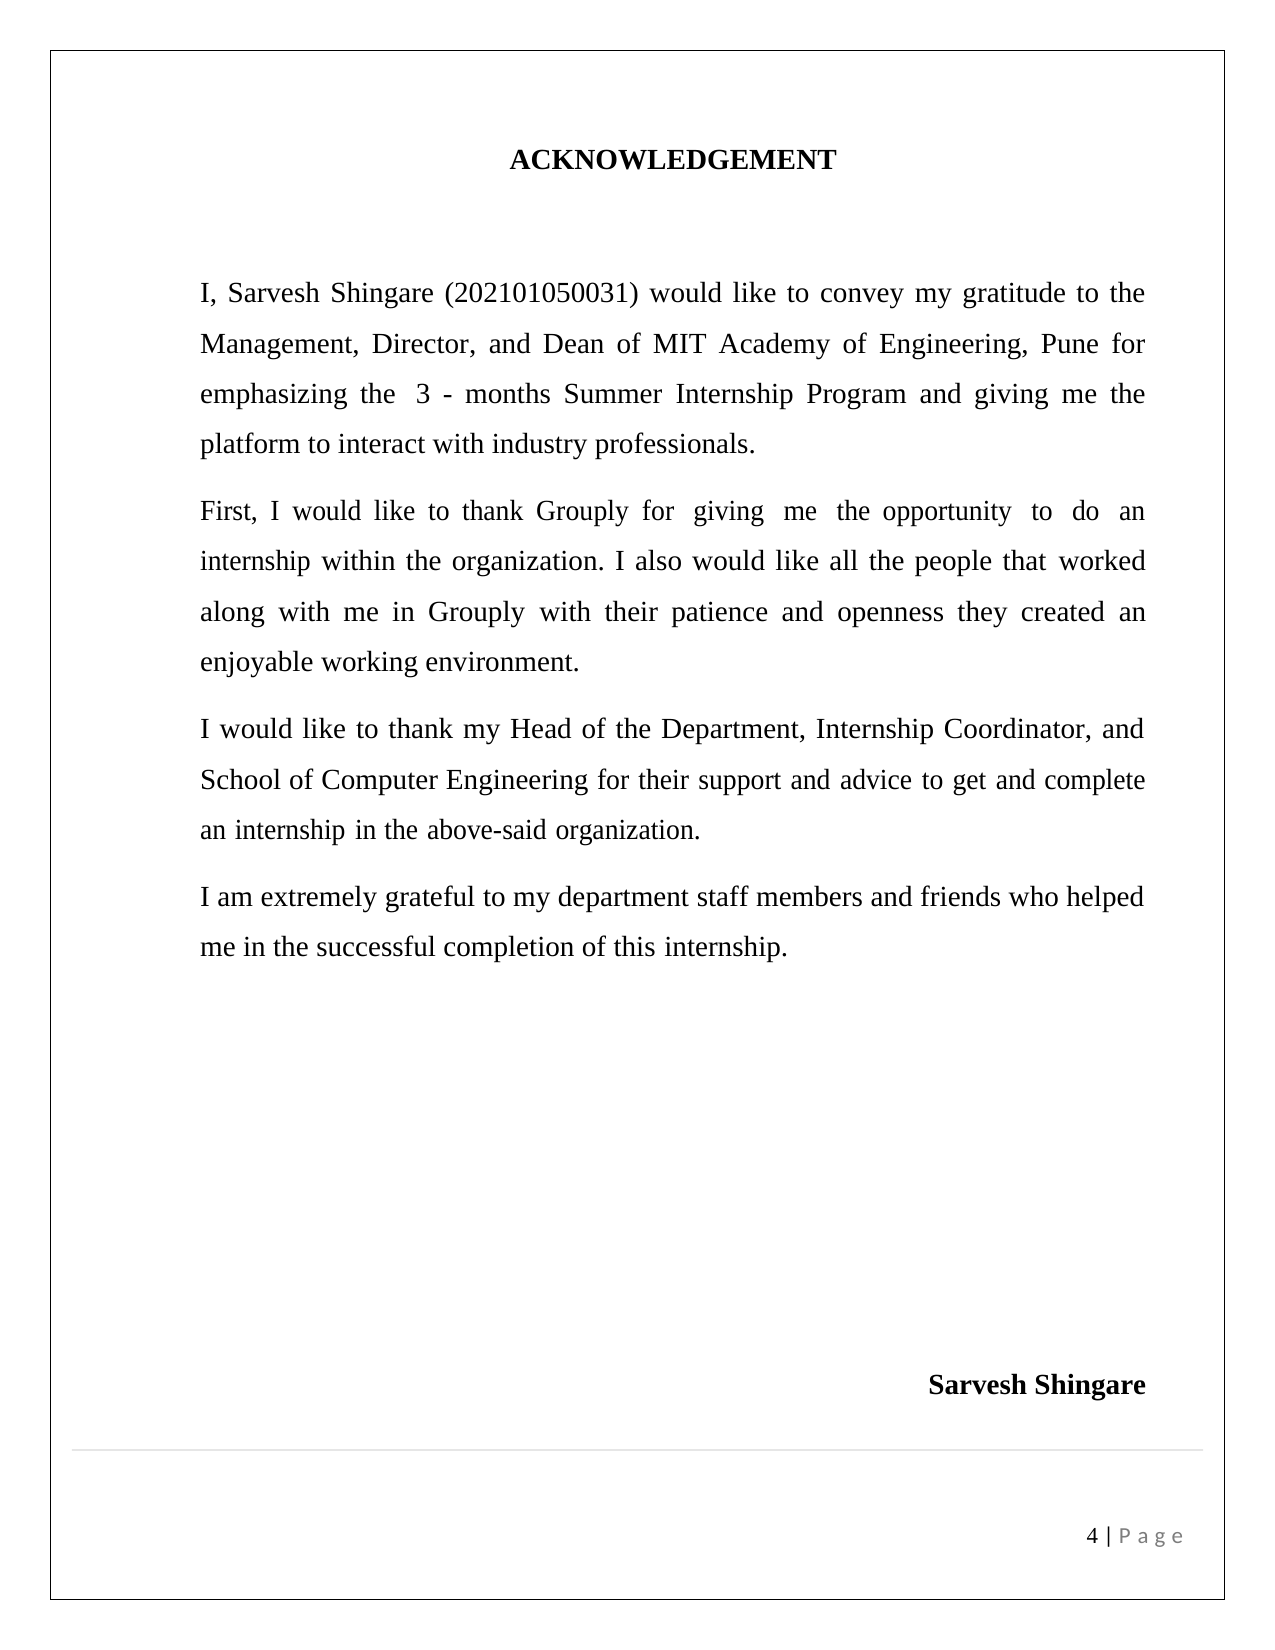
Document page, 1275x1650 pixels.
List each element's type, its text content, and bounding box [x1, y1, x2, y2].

text I, Sarvesh Shingare (202101050031) would like to convey my gratitude to the Management, Director, and Dean of MIT Academy of Engineering, Pune for emphasizing the 3 - months Summer Internship Program and giving me the platform to interact with industry professionals. [200, 275, 1146, 460]
subtitle Sarvesh Shingare [200, 1367, 1146, 1400]
text I am extremely grateful to my department staff members and friends who helped me in the successful completion of this internship. [200, 879, 1146, 963]
text I would like to thank my Head of the Department, Internship Coordinator, and School of Computer Engineering for their support and advice to get and complete an internship in the above-said organization. [200, 711, 1146, 846]
text First, I would like to thank Grouply for giving me the opportunity to do an internship within the organization. I also would like all the people that worked along with me in Grouply with their patience and openness they created an enjoyable working environment. [200, 493, 1146, 678]
text ACKNOWLEDGEMENT [200, 142, 1146, 175]
